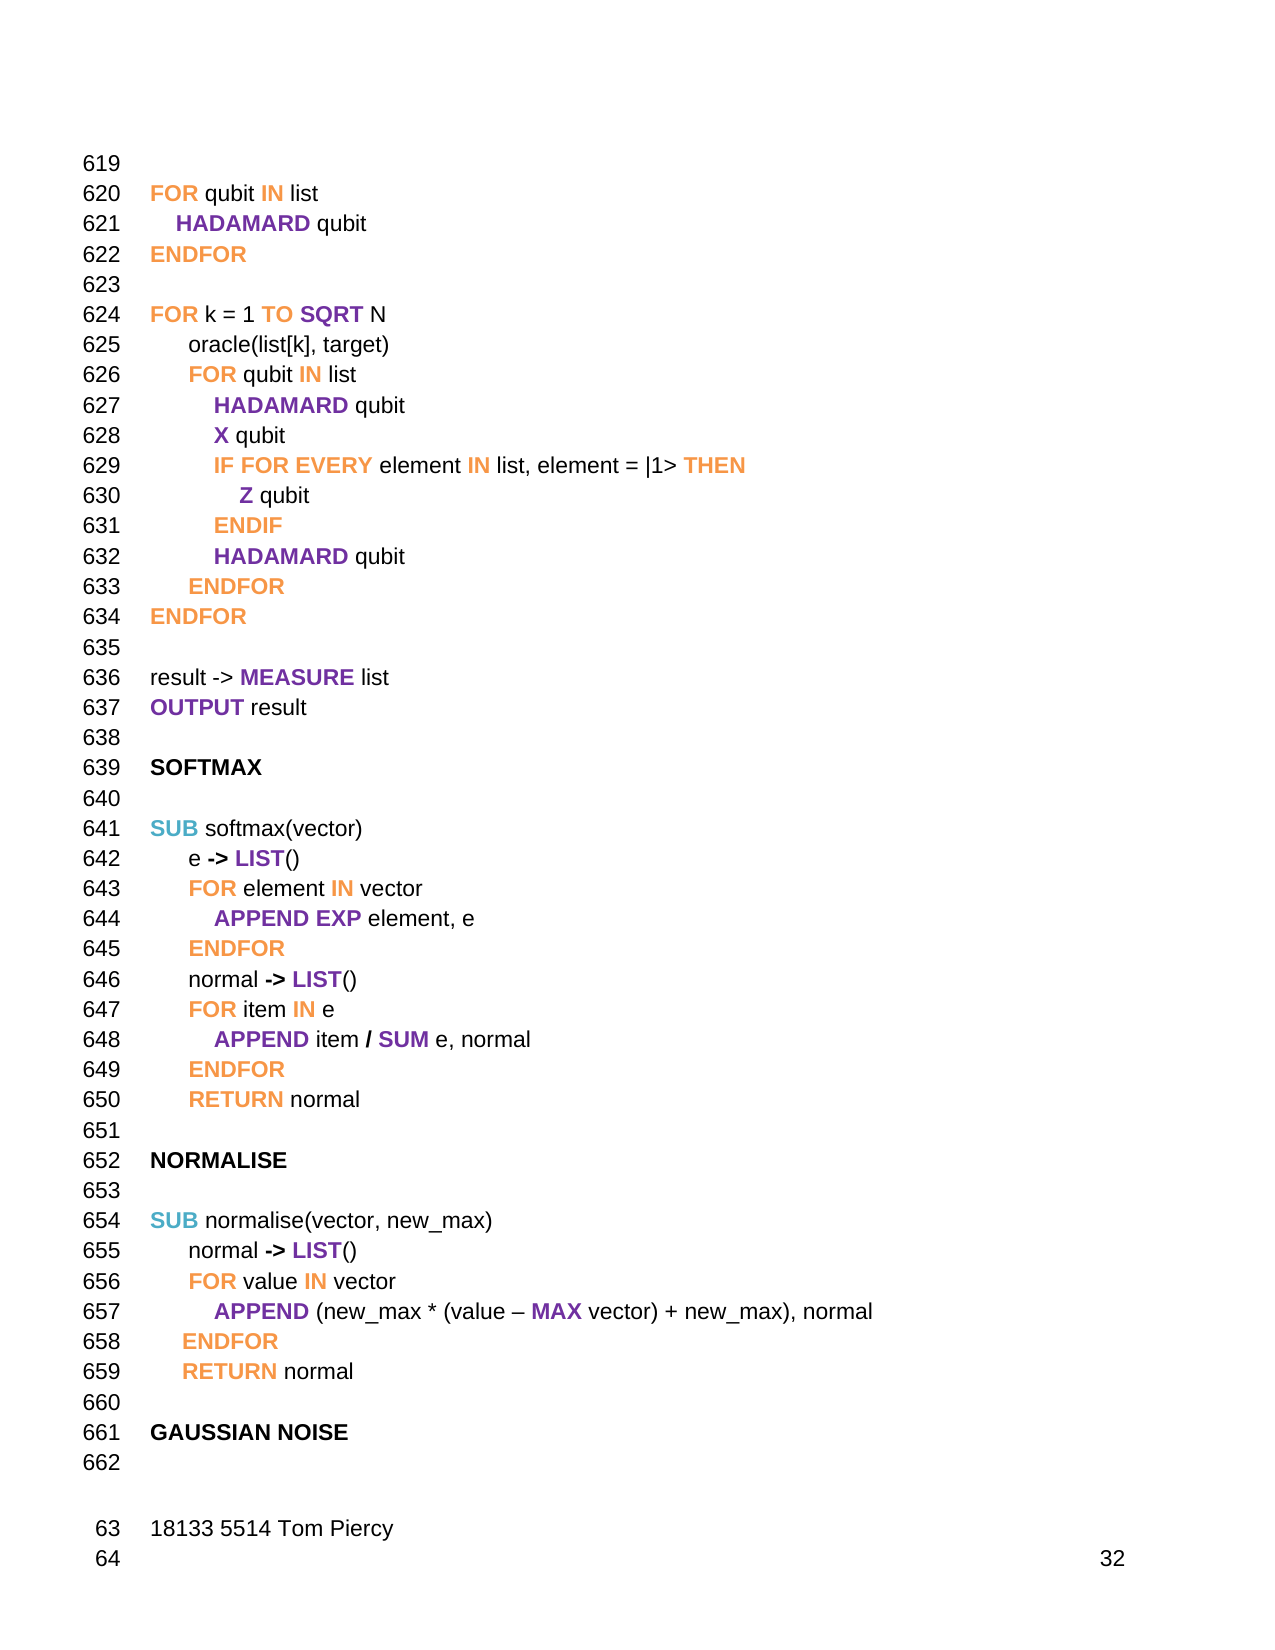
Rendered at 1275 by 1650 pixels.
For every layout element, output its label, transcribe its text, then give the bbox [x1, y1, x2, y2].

text SOFTMAX [150, 754, 1125, 781]
text HADAMARD qubit X qubit IF FOR EVERY element IN list, element = |1> THEN [150, 392, 1125, 478]
text FOR qubit IN list [150, 180, 1125, 207]
text HADAMARD qubit [150, 210, 1125, 237]
text normal -> LIST() [150, 966, 1125, 992]
text FOR value IN vector [150, 1268, 1125, 1294]
text FOR qubit IN list [150, 361, 1125, 388]
text APPEND EXP element, e [150, 905, 1125, 932]
text result -> MEASURE list [150, 663, 1125, 690]
text FOR item IN e [150, 996, 1125, 1022]
text ENDFOR [150, 1056, 1125, 1083]
text SUB normalise(vector, new_max) [150, 1207, 1125, 1234]
text ENDFOR [150, 1328, 1125, 1354]
text NORMALISE [150, 1147, 1125, 1173]
text ENDFOR [150, 603, 1125, 629]
text oracle(list[k], target) [150, 331, 1125, 358]
text ENDFOR [150, 573, 1125, 599]
text e -> LIST() [150, 845, 1125, 871]
text normal -> LIST() [150, 1237, 1125, 1264]
text GAUSSIAN NOISE [150, 1419, 1125, 1445]
text FOR k = 1 TO SQRT N [150, 301, 1125, 327]
text ENDFOR [150, 241, 1125, 267]
text RETURN normal [150, 1086, 1125, 1113]
text FOR element IN vector [150, 875, 1125, 901]
text SUB softmax(vector) [150, 814, 1125, 841]
text RETURN normal [150, 1358, 1125, 1385]
text ENDFOR [150, 935, 1125, 962]
text APPEND item / SUM e, normal [150, 1026, 1125, 1052]
text APPEND (new_max * (value – MAX vector) + new_max), normal [150, 1298, 1125, 1324]
text OUTPUT result [150, 694, 1125, 720]
text Z qubit ENDIF HADAMARD qubit [150, 482, 1125, 569]
